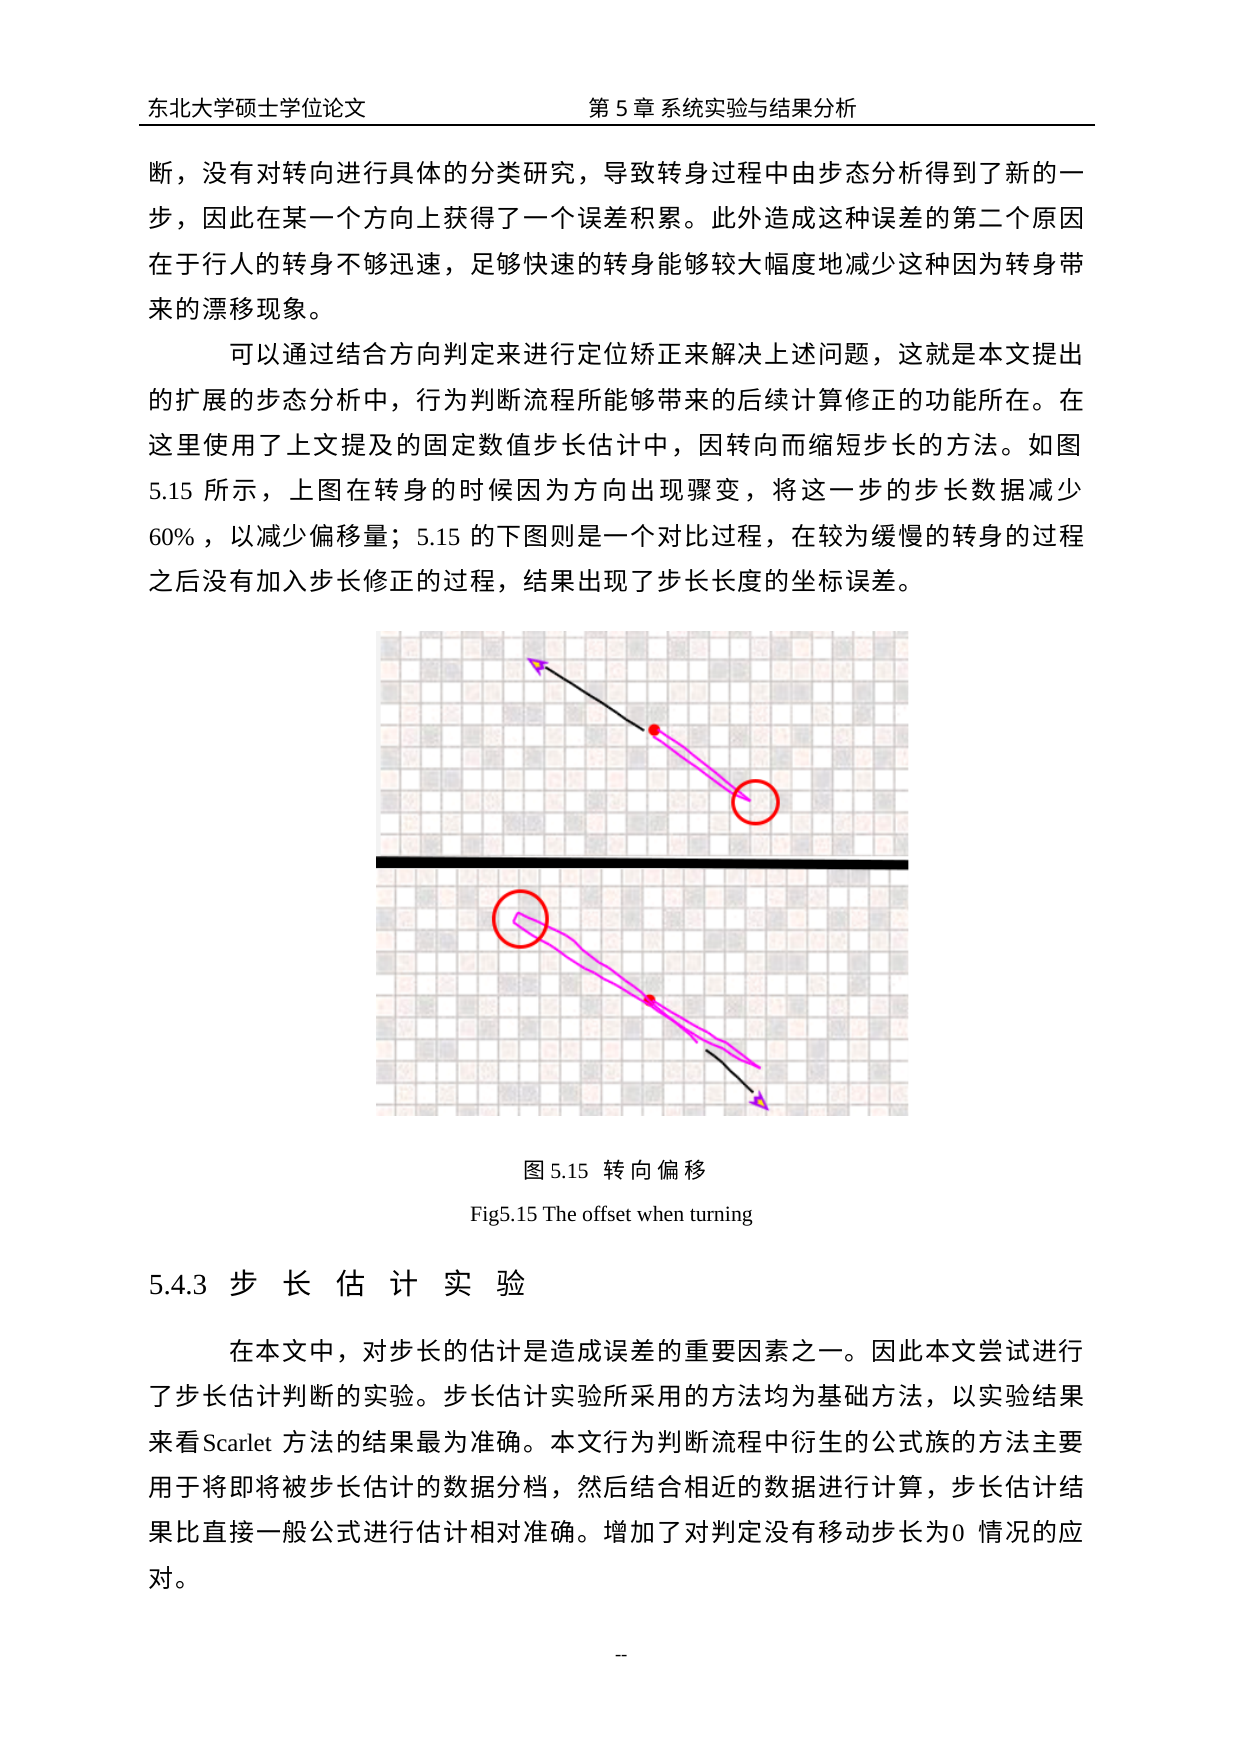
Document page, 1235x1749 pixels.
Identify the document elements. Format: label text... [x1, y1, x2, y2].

text 在本文中，对步长的估计是造成误差的重要因素之一。因此本文尝试进行了步长估计判断的实验。步长估计实验所采用的方法均为基础方法，以实验结果来看Scarlet方法的结果最为准确。本文行为判断流程中衍生的公式族的方法主要用于将即将被步长估计的数据分档，然后结合相近的数据进行计算，步长估计结果比直接一般公式进行估计相对准确。增加了对判定没有移动步长为0情况的应对。 [149, 1327, 1086, 1599]
text 可以通过结合方向判定来进行定位矫正来解决上述问题，这就是本文提出的扩展的步态分析中，行为判断流程所能够带来的后续计算修正的功能所在。在这里使用了上文提及的固定数值步长估计中，因转向而缩短步长的方法。如图5.15所示，上图在转身的时候因为方向出现骤变，将这一步的步长数据减少60%，以减少偏移量；5.15的下图则是一个对比过程，在较为缓慢的转身的过程之后没有加入步长修正的过程，结果出现了步长长度的坐标误差。 [149, 330, 1086, 602]
text Fig5.15 The offset when turning [149, 1191, 1086, 1237]
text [149, 149, 1086, 330]
picture [376, 631, 909, 1116]
subtitle 步长估计实验 [143, 1259, 1086, 1304]
